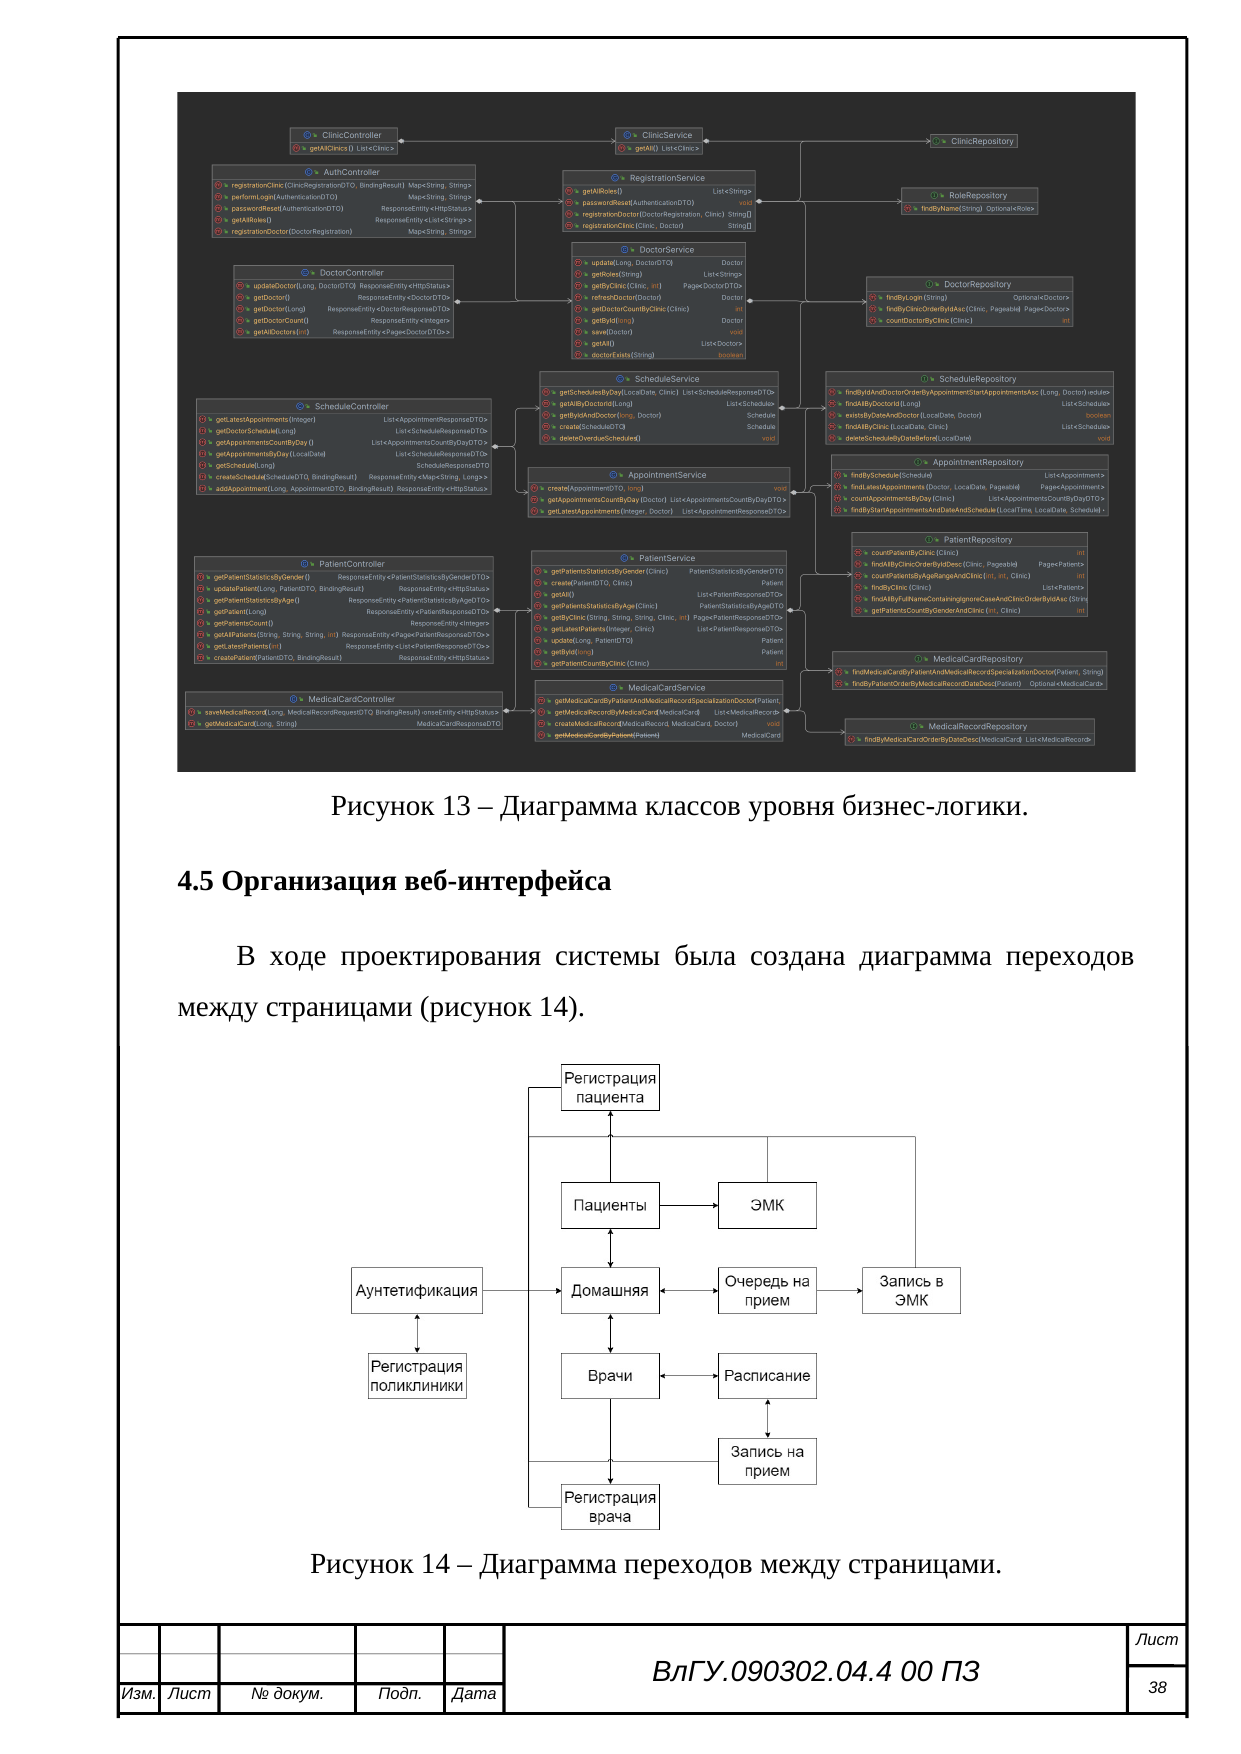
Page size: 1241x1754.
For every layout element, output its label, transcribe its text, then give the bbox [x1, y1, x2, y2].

text 4.5 Организация веб-интерфейса [118, 863, 1194, 897]
text Рисунок 14 – Диаграмма переходов между страницами. [177, 1546, 1135, 1580]
picture [351, 1064, 961, 1530]
text В ходе проектирования системы была создана диаграмма переходов между страницами (рисунок 14). [177, 938, 1135, 1022]
picture [177, 92, 1136, 772]
text Рисунок 13 – Диаграмма классов уровня бизнес-логики. [148, 788, 1167, 821]
